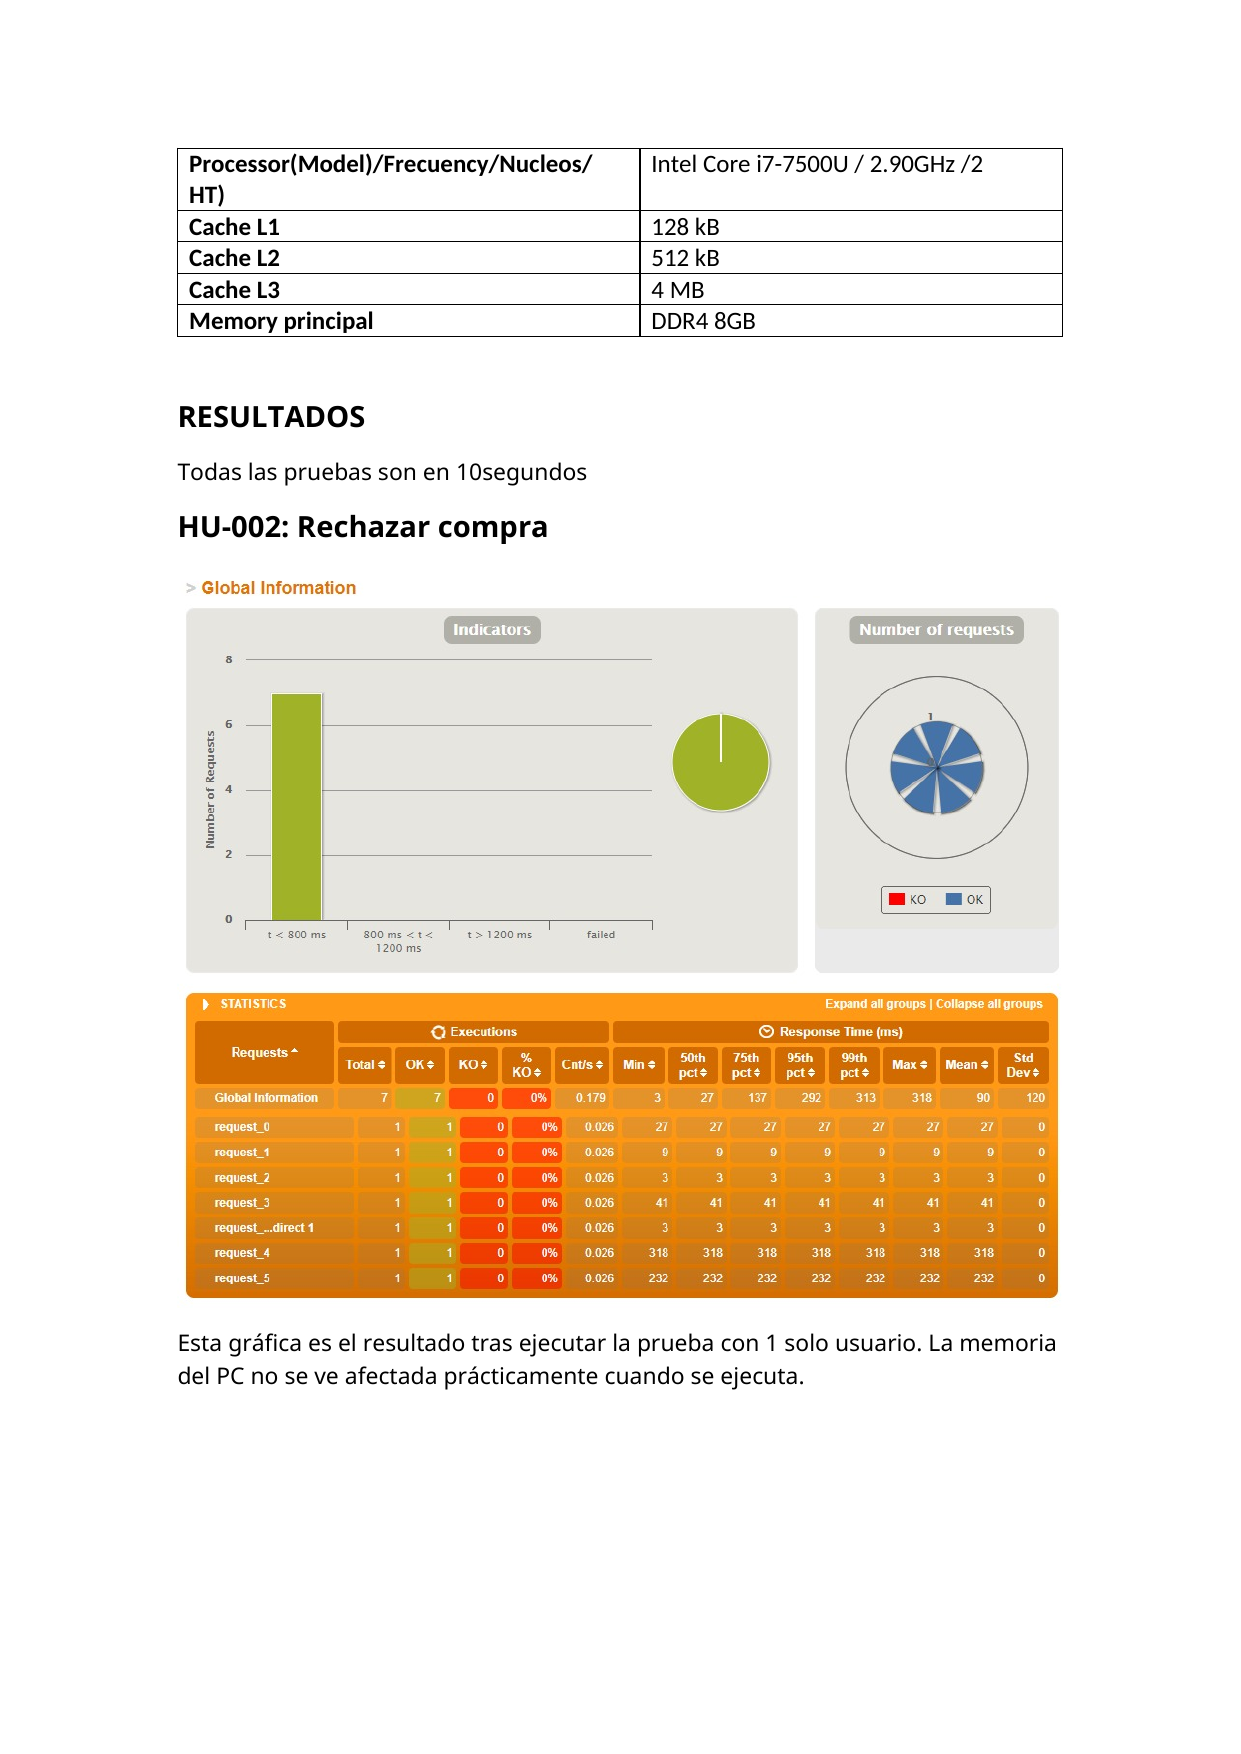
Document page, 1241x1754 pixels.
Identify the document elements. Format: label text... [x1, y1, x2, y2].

table_header Intel Core i7-7500U / 2.90GHz /2 [641, 149, 1062, 210]
table_cell 4 MB [641, 274, 1062, 304]
table_cell 128 kB [641, 211, 1062, 241]
table_cell Cache L2 [178, 242, 639, 273]
text HU-002: Rechazar compra [177, 506, 1063, 546]
table_cell 512 kB [641, 242, 1062, 273]
table_cell Cache L1 [178, 211, 639, 241]
table_cell Cache L3 [178, 274, 639, 304]
table_header Processor(Model)/Frecuency/Nucleos/HT) [178, 149, 639, 210]
table_cell DDR4 8GB [641, 305, 1062, 336]
text Todas las pruebas son en 10segundos [177, 456, 1063, 487]
text RESULTADOS [177, 396, 1063, 436]
table_cell Memory principal [178, 305, 639, 336]
picture [177, 565, 1063, 1308]
text Esta gráfica es el resultado tras ejecutar la prueba con 1 solo usuario. La memoria del PC no se ve afectada prácticamente cuando se ejecuta. [177, 1326, 1063, 1391]
